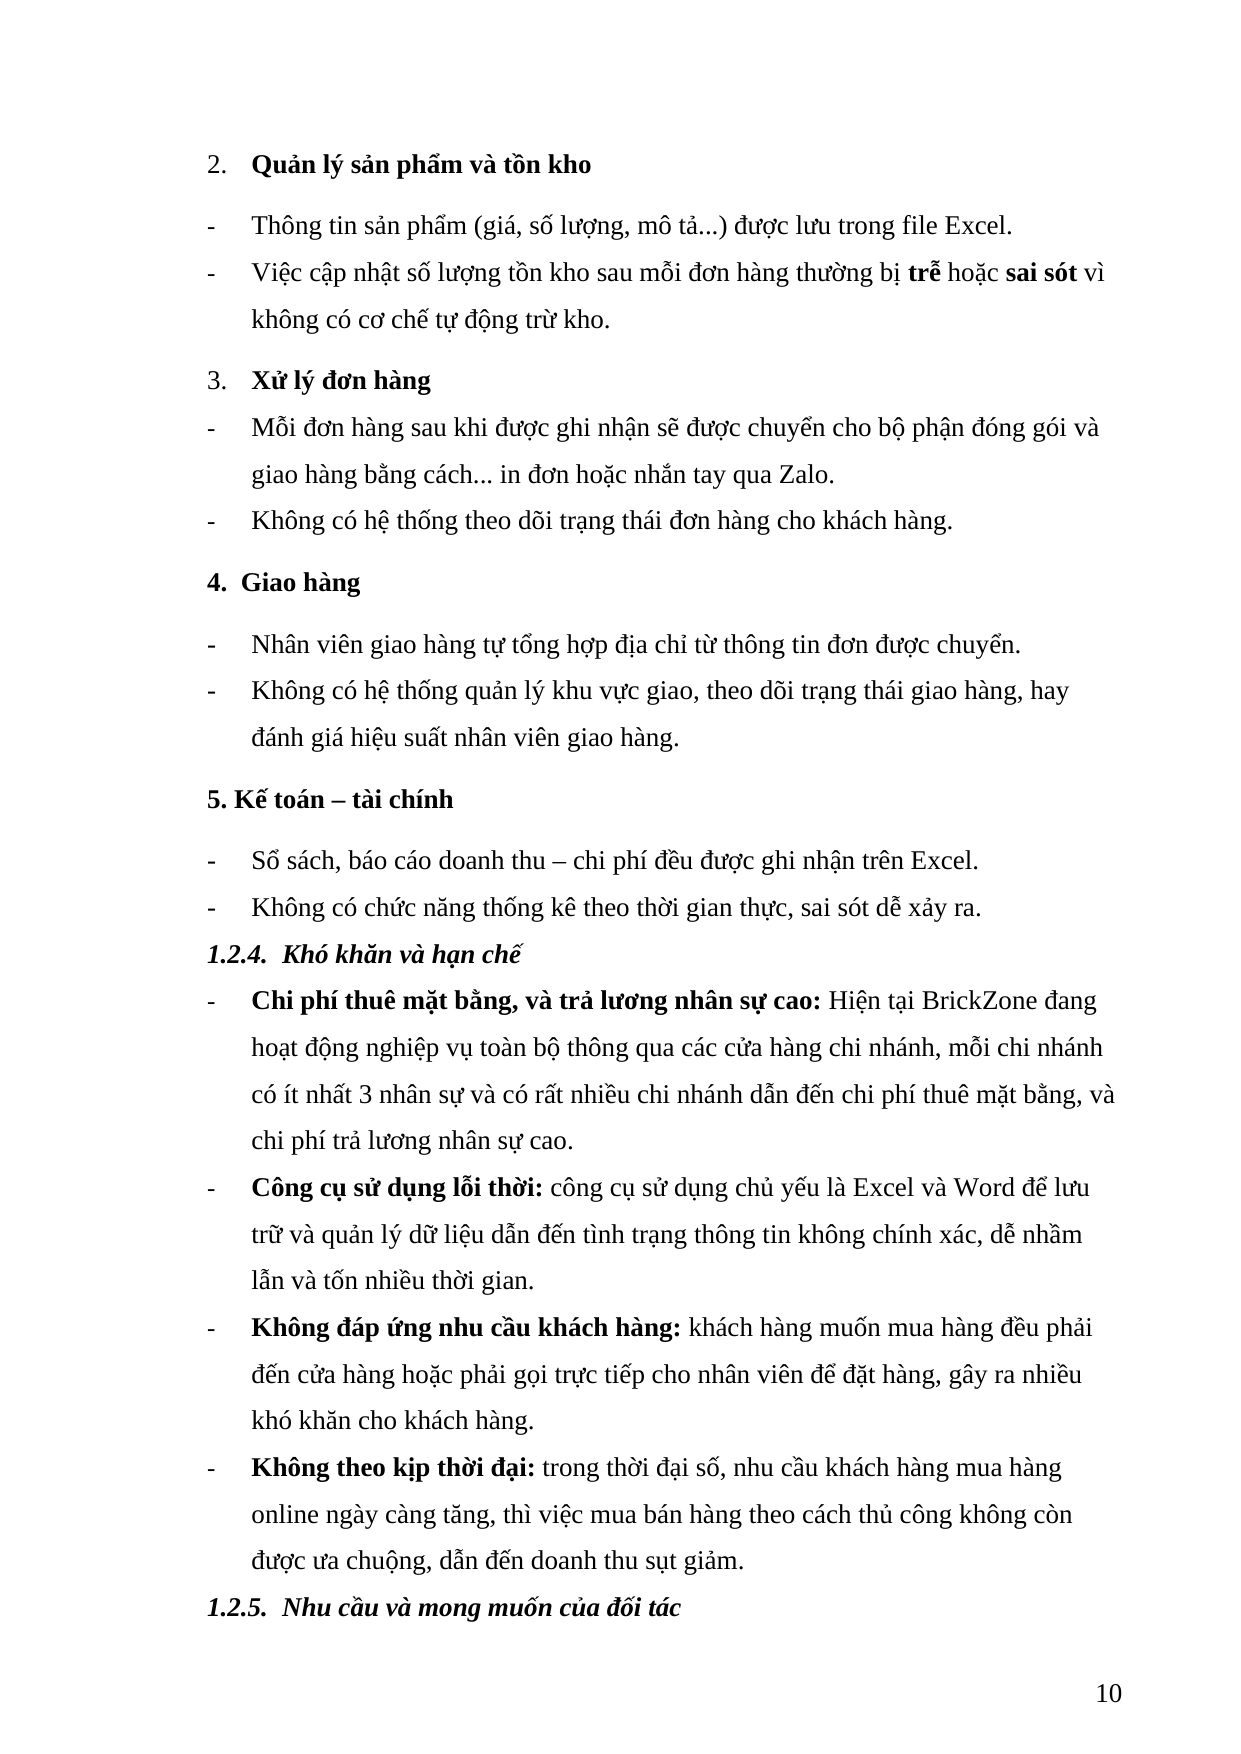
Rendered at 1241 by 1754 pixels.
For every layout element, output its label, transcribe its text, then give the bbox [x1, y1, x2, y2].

list Công cụ sử dụng lỗi thời: công cụ sử dụng chủ yếu là Excel và Word để lưu trữ và quản lý dữ liệu dẫn đến tình trạng thông tin không chính xác, dễ nhầm lẫn và tốn nhiều thời gian. [207, 1171, 1122, 1296]
list Sổ sách, báo cáo doanh thu – chi phí đều được ghi nhận trên Excel. [207, 844, 1122, 876]
text 4. Giao hàng [207, 566, 1122, 597]
list Nhân viên giao hàng tự tổng hợp địa chỉ từ thông tin đơn được chuyển. [207, 628, 1122, 659]
text 5. Kế toán – tài chính [207, 783, 1122, 814]
list Xử lý đơn hàng [207, 364, 1122, 396]
list Không có hệ thống theo dõi trạng thái đơn hàng cho khách hàng. [207, 504, 1122, 536]
list Mỗi đơn hàng sau khi được ghi nhận sẽ được chuyển cho bộ phận đóng gói và giao hàng bằng cách... in đơn hoặc nhắn tay qua Zalo. [207, 411, 1122, 489]
list Nhu cầu và mong muốn của đối tác [207, 1591, 1122, 1622]
list Chi phí thuê mặt bằng, và trả lương nhân sự cao: Hiện tại BrickZone đang hoạt động nghiệp vụ toàn bộ thông qua các cửa hàng chi nhánh, mỗi chi nhánh có ít nhất 3 nhân sự và có rất nhiều chi nhánh dẫn đến chi phí thuê mặt bằng, và chi phí trả lương nhân sự cao. [207, 984, 1122, 1156]
list Không đáp ứng nhu cầu khách hàng: khách hàng muốn mua hàng đều phải đến cửa hàng hoặc phải gọi trực tiếp cho nhân viên để đặt hàng, gây ra nhiều khó khăn cho khách hàng. [207, 1311, 1122, 1436]
list Không có hệ thống quản lý khu vực giao, theo dõi trạng thái giao hàng, hay đánh giá hiệu suất nhân viên giao hàng. [207, 674, 1122, 752]
list Không theo kịp thời đại: trong thời đại số, nhu cầu khách hàng mua hàng online ngày càng tăng, thì việc mua bán hàng theo cách thủ công không còn được ưa chuộng, dẫn đến doanh thu sụt giảm. [207, 1451, 1122, 1576]
subtitle Quản lý sản phẩm và tồn kho [207, 148, 1122, 179]
list Thông tin sản phẩm (giá, số lượng, mô tả...) được lưu trong file Excel. [207, 209, 1122, 241]
list Việc cập nhật số lượng tồn kho sau mỗi đơn hàng thường bị trễ hoặc sai sót vì không có cơ chế tự động trừ kho. [207, 256, 1122, 334]
list Không có chức năng thống kê theo thời gian thực, sai sót dễ xảy ra. [207, 891, 1122, 922]
list Khó khăn và hạn chế [207, 938, 1122, 969]
